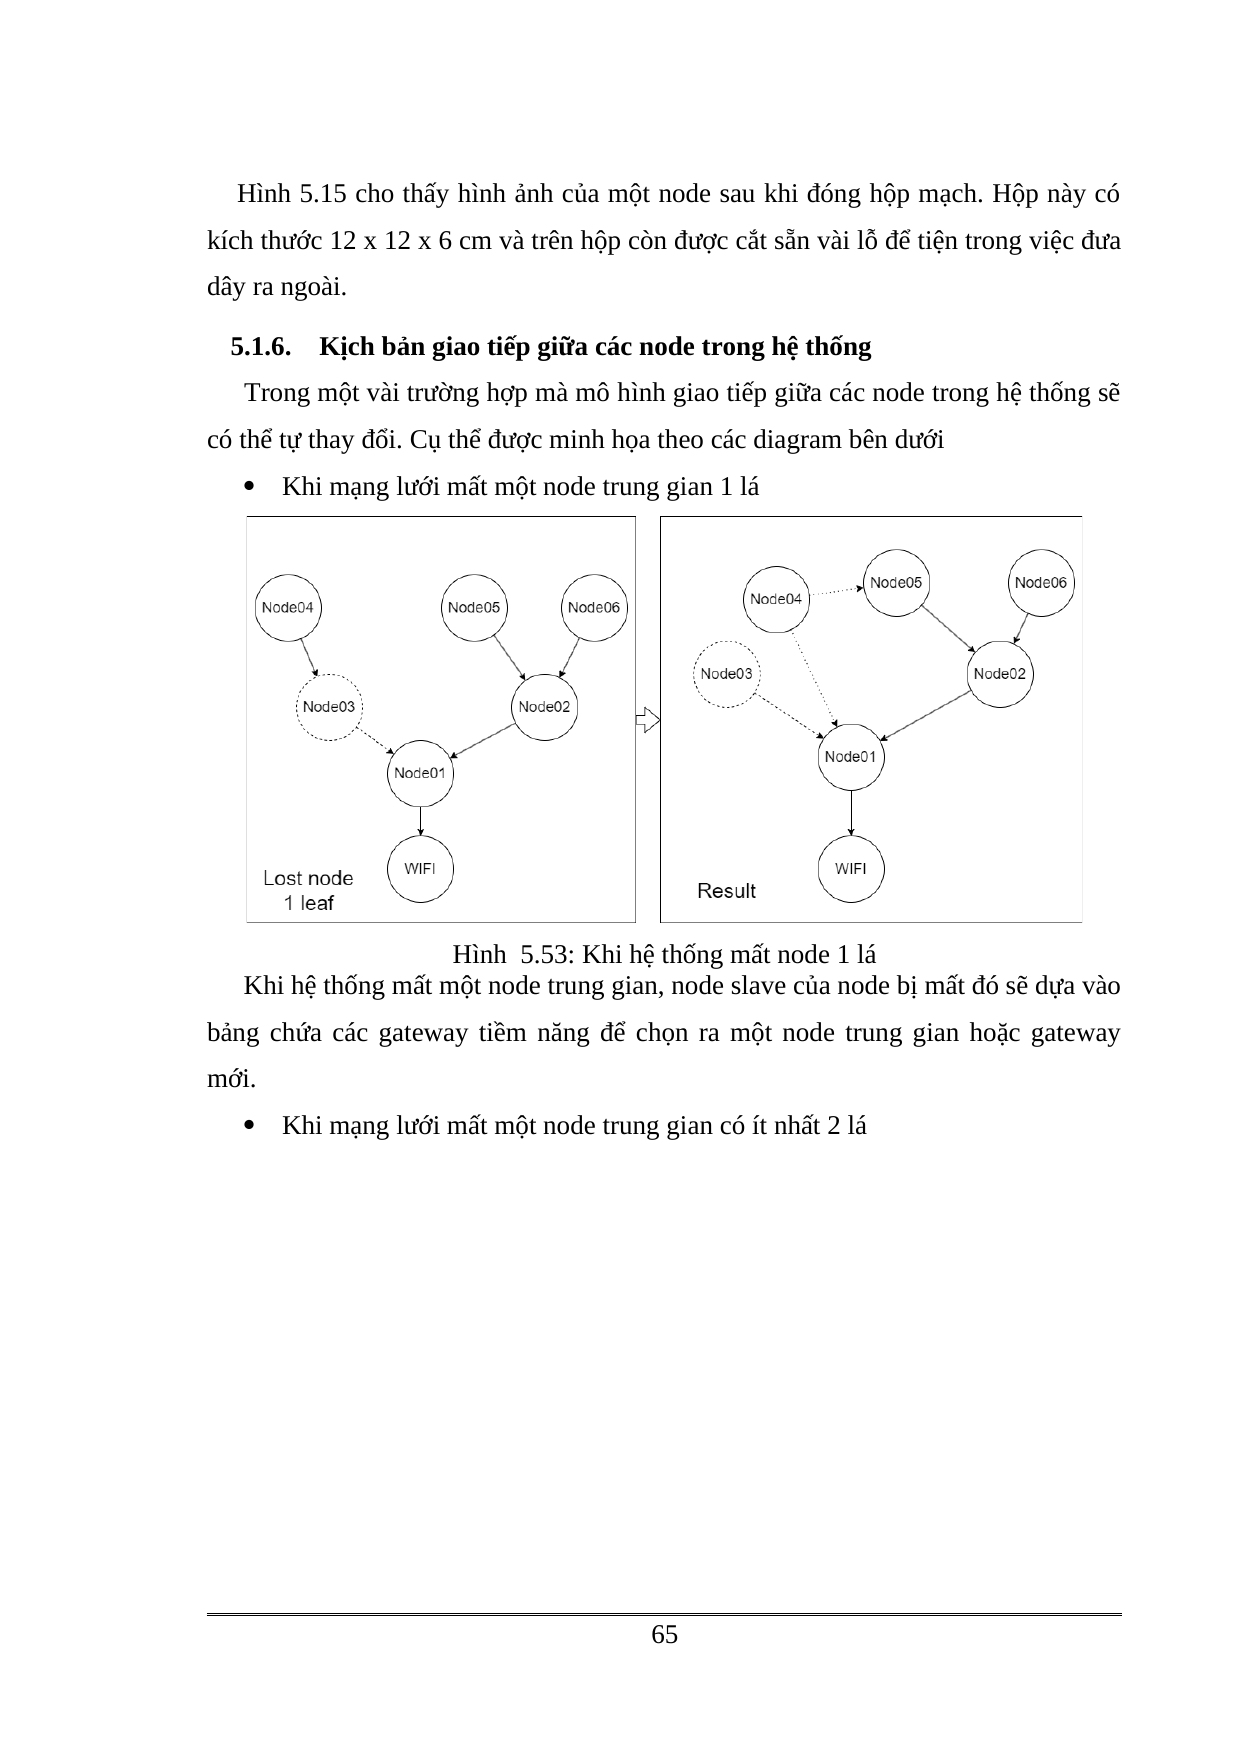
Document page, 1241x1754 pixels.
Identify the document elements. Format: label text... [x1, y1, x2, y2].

text Khi hệ thống mất một node trung gian, node slave của node bị mất đó sẽ dựa vào bảng chứa các gateway tiềm năng để chọn ra một node trung gian hoặc gateway mới. [207, 969, 1122, 1093]
text Hình 5.15 cho thấy hình ảnh của một node sau khi đóng hộp mạch. Hộp này có kích thước 12 x 12 x 6 cm và trên hộp còn được cắt sẵn vài lỗ để tiện trong việc đưa dây ra ngoài. [207, 177, 1122, 302]
text Khi mạng lưới mất một node trung gian 1 lá [244, 470, 1122, 501]
subtitle Kịch bản giao tiếp giữa các node trong hệ thống [230, 330, 1122, 361]
text Trong một vài trường hợp mà mô hình giao tiếp giữa các node trong hệ thống sẽ có thể tự thay đổi. Cụ thể được minh họa theo các diagram bên dưới [207, 376, 1122, 454]
picture [246, 516, 1083, 923]
text Khi mạng lưới mất một node trung gian có ít nhất 2 lá [244, 1109, 1122, 1140]
